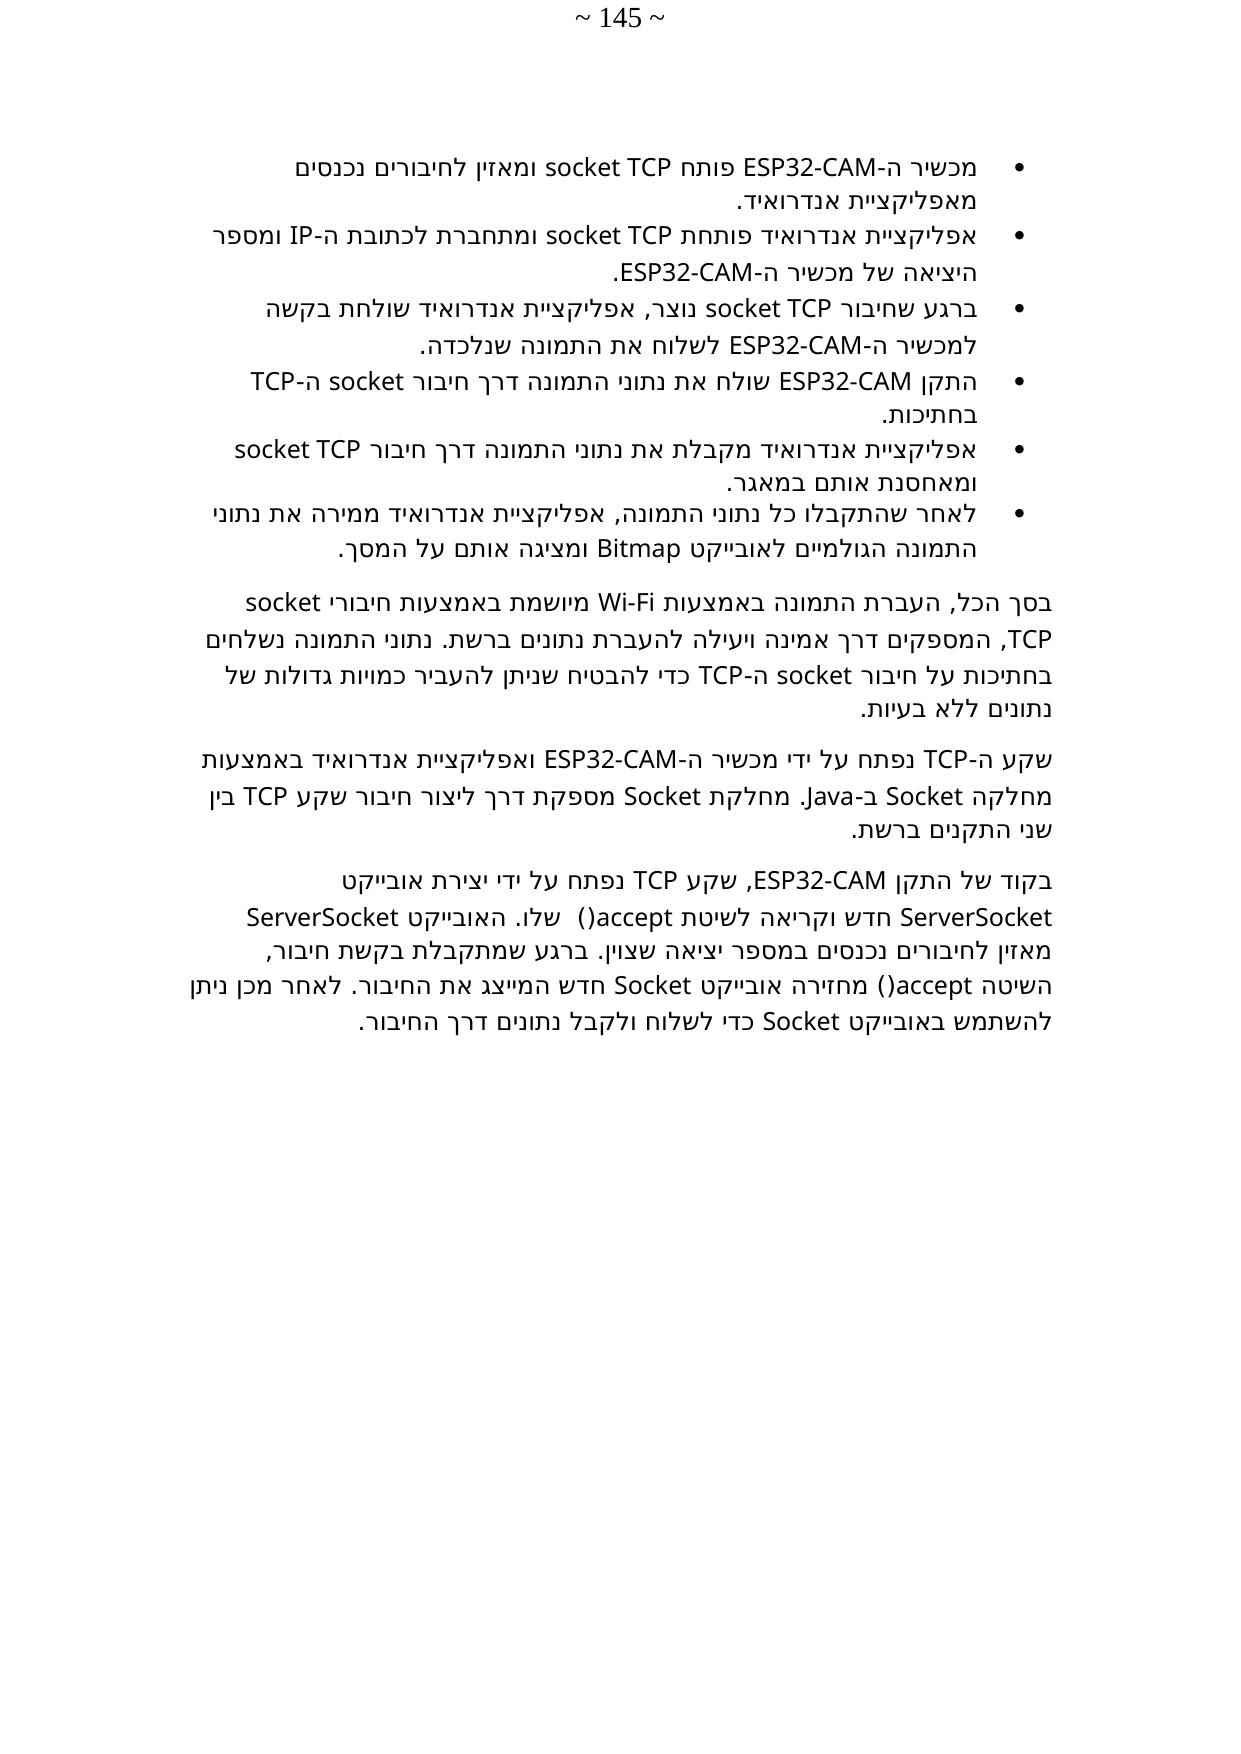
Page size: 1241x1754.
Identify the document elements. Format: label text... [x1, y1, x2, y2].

list מכשיר ה-ESP32-CAM פותח socket TCP ומאזין לחיבורים נכנסים מאפליקציית אנדרואיד. [187, 150, 1015, 216]
list אפליקציית אנדרואיד פותחת socket TCP ומתחברת לכתובת ה-IP ומספר היציאה של מכשיר ה-ESP32-CAM. [187, 218, 1015, 288]
list לאחר שהתקבלו כל נתוני התמונה, אפליקציית אנדרואיד ממירה את נתוני התמונה הגולמיים לאובייקט Bitmap ומציגה אותם על המסך. [187, 500, 1015, 565]
text בקוד של התקן ESP32-CAM, שקע TCP נפתח על ידי יצירת אובייקט ServerSocket חדש וקריאה לשיטת accept() שלו. האובייקט ServerSocket מאזין לחיבורים נכנסים במספר יציאה שצוין. ברגע שמתקבלת בקשת חיבור, השיטה accept() מחזירה אובייקט Socket חדש המייצג את החיבור. לאחר מכן ניתן להשתמש באובייקט Socket כדי לשלוח ולקבל נתונים דרך החיבור. [187, 863, 1053, 1038]
list אפליקציית אנדרואיד מקבלת את נתוני התמונה דרך חיבור socket TCP ומאחסנת אותם במאגר. [187, 432, 1015, 497]
list ברגע שחיבור socket TCP נוצר, אפליקציית אנדרואיד שולחת בקשה למכשיר ה-ESP32-CAM לשלוח את התמונה שנלכדה. [187, 291, 1015, 361]
text בסך הכל, העברת התמונה באמצעות Wi-Fi מיושמת באמצעות חיבורי socket TCP, המספקים דרך אמינה ויעילה להעברת נתונים ברשת. נתוני התמונה נשלחים בחתיכות על חיבור socket ה-TCP כדי להבטיח שניתן להעביר כמויות גדולות של נתונים ללא בעיות. [187, 584, 1053, 723]
text שקע ה-TCP נפתח על ידי מכשיר ה-ESP32-CAM ואפליקציית אנדרואיד באמצעות מחלקה Socket ב-Java. מחלקת Socket מספקת דרך ליצור חיבור שקע TCP בין שני התקנים ברשת. [187, 742, 1053, 844]
list התקן ESP32-CAM שולח את נתוני התמונה דרך חיבור socket ה-TCP בחתיכות. [187, 364, 1015, 429]
